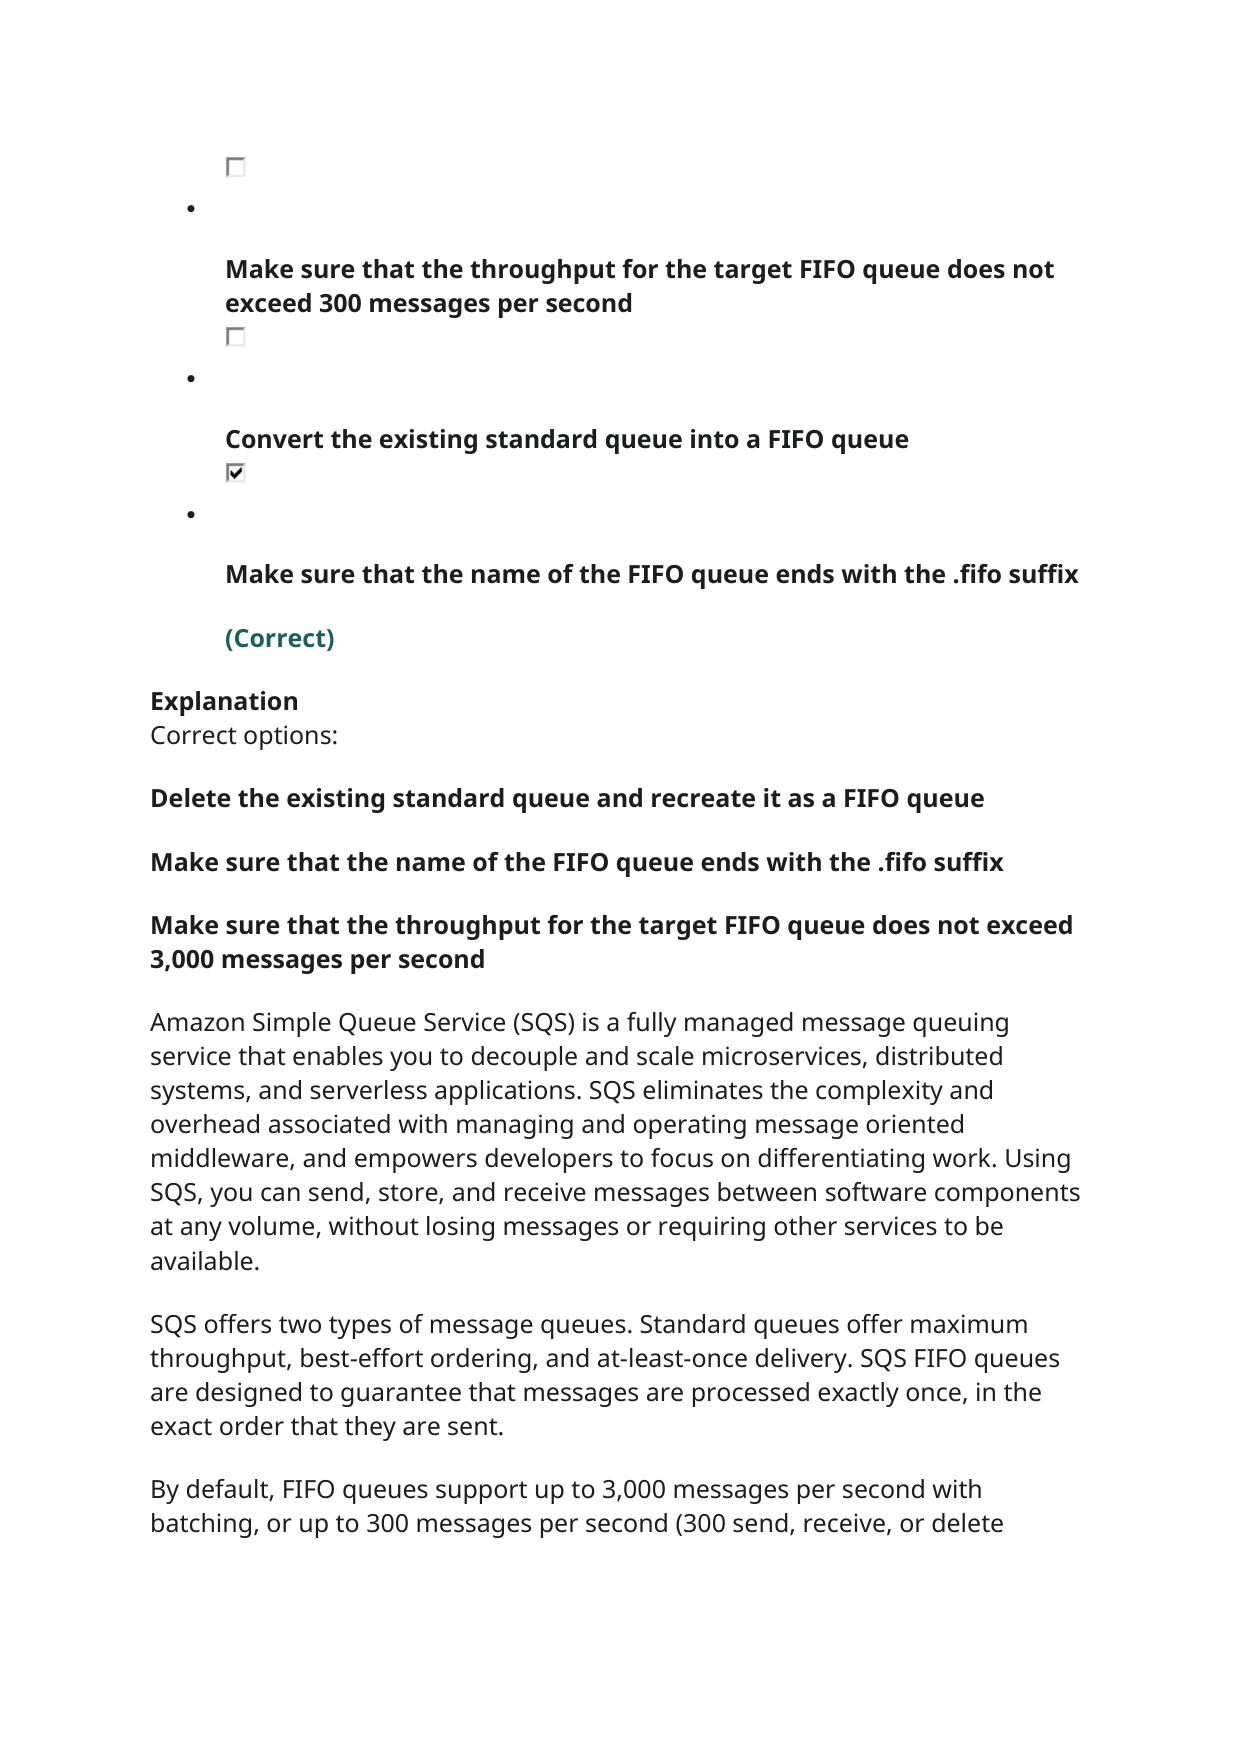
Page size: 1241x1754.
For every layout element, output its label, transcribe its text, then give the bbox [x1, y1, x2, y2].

text (Correct) [225, 620, 1090, 654]
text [150, 1472, 1090, 1540]
text Convert the existing standard queue into a FIFO queue [225, 421, 1090, 456]
text Explanation [150, 684, 1090, 718]
text Make sure that the throughput for the target FIFO queue does not exceed 300 messages per second [225, 252, 1090, 320]
text Make sure that the throughput for the target FIFO queue does not exceed 3,000 messages per second [150, 907, 1090, 976]
text Make sure that the name of the FIFO queue ends with the .fifo suffix [225, 557, 1090, 591]
text Delete the existing standard queue and recreate it as a FIFO queue [150, 781, 1090, 815]
text Correct options: [150, 718, 1090, 752]
text Amazon Simple Queue Service (SQS) is a fully managed message queuing service that enables you to decouple and scale microservices, distributed systems, and serverless applications. SQS eliminates the complexity and overhead associated with managing and operating message oriented middleware, and empowers developers to focus on differentiating work. Using SQS, you can send, store, and receive messages between software components at any volume, without losing messages or requiring other services to be available. [150, 1005, 1090, 1277]
text Make sure that the name of the FIFO queue ends with the .fifo suffix [150, 844, 1090, 878]
text SQS offers two types of message queues. Standard queues offer maximum throughput, best-effort ordering, and at-least-once delivery. SQS FIFO queues are designed to guarantee that messages are processed exactly once, in the exact order that they are sent. [150, 1306, 1090, 1443]
